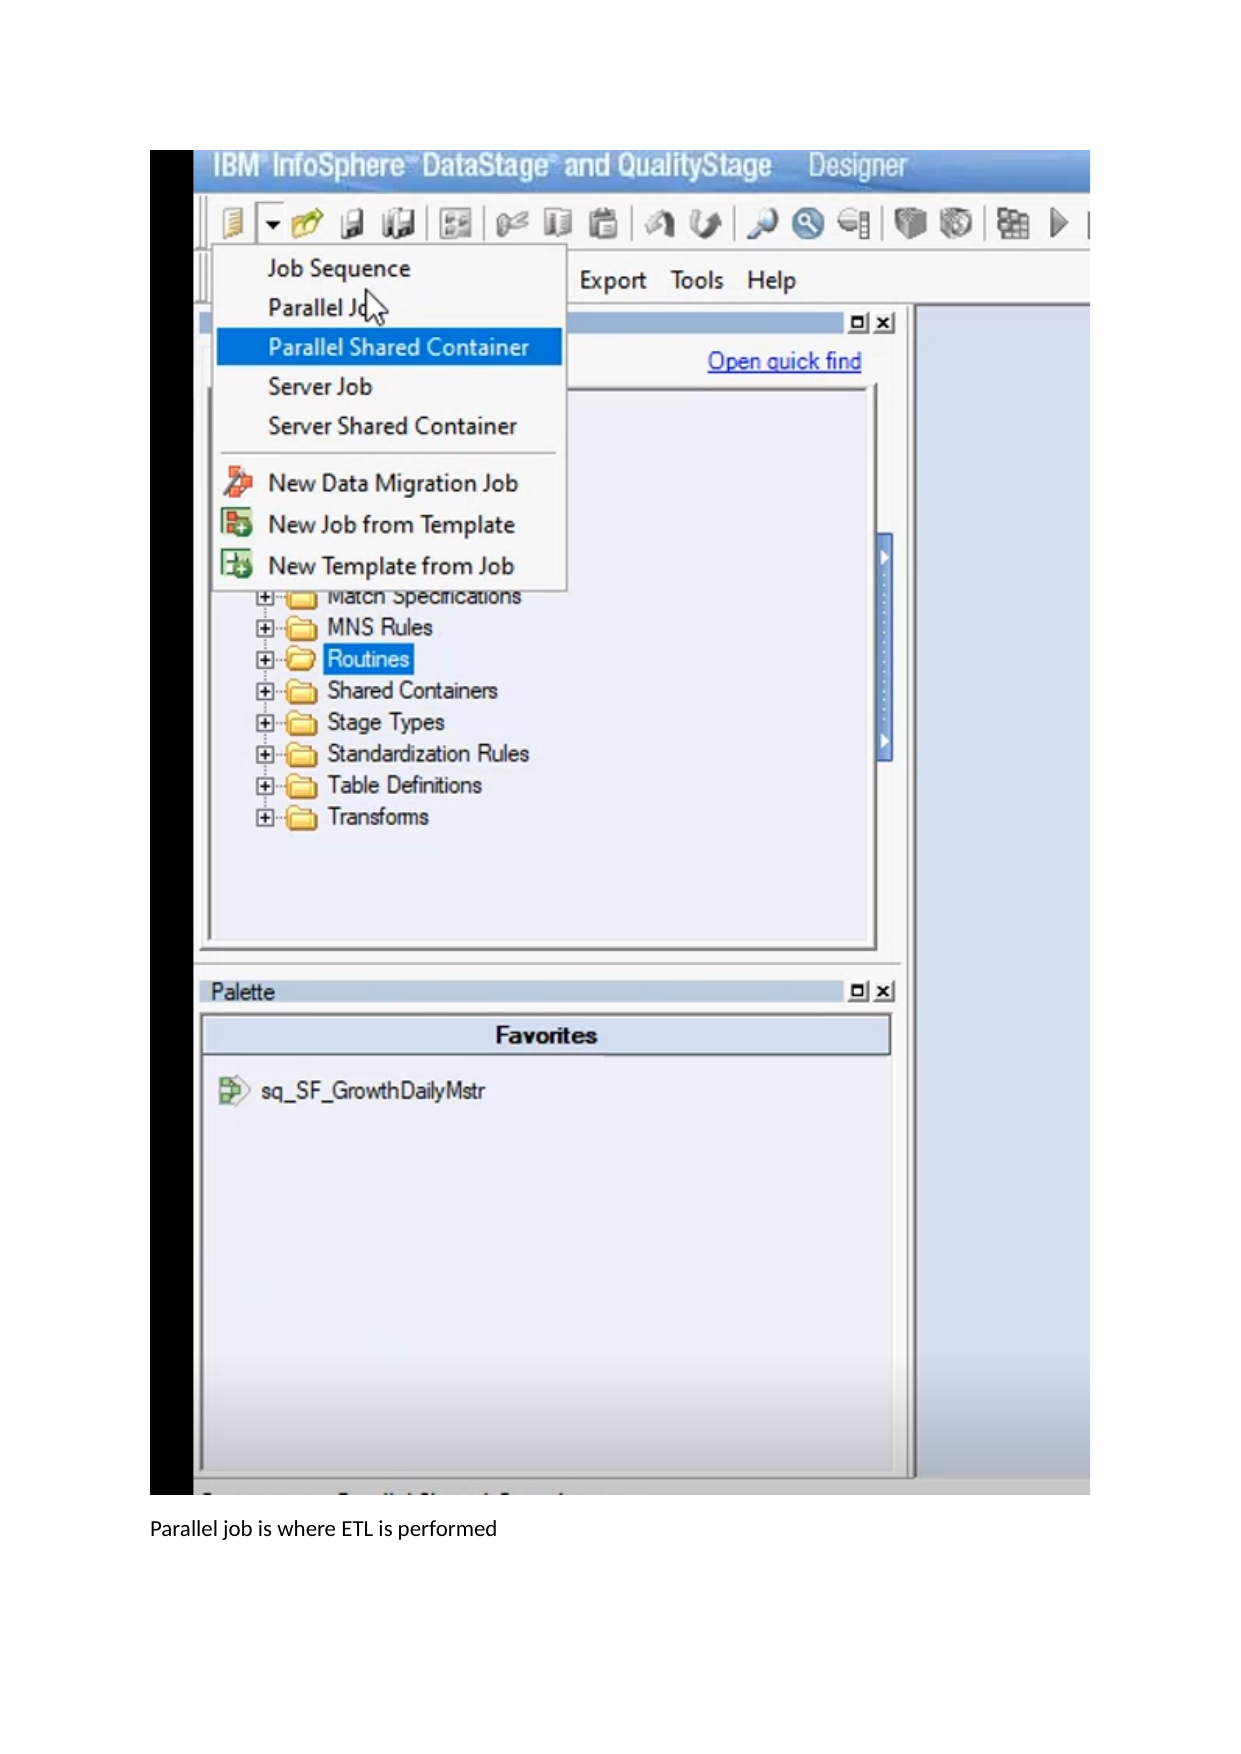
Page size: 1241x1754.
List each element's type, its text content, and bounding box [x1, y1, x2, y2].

picture [150, 150, 1091, 1495]
text Parallel job is where ETL is performed [150, 1514, 1090, 1542]
